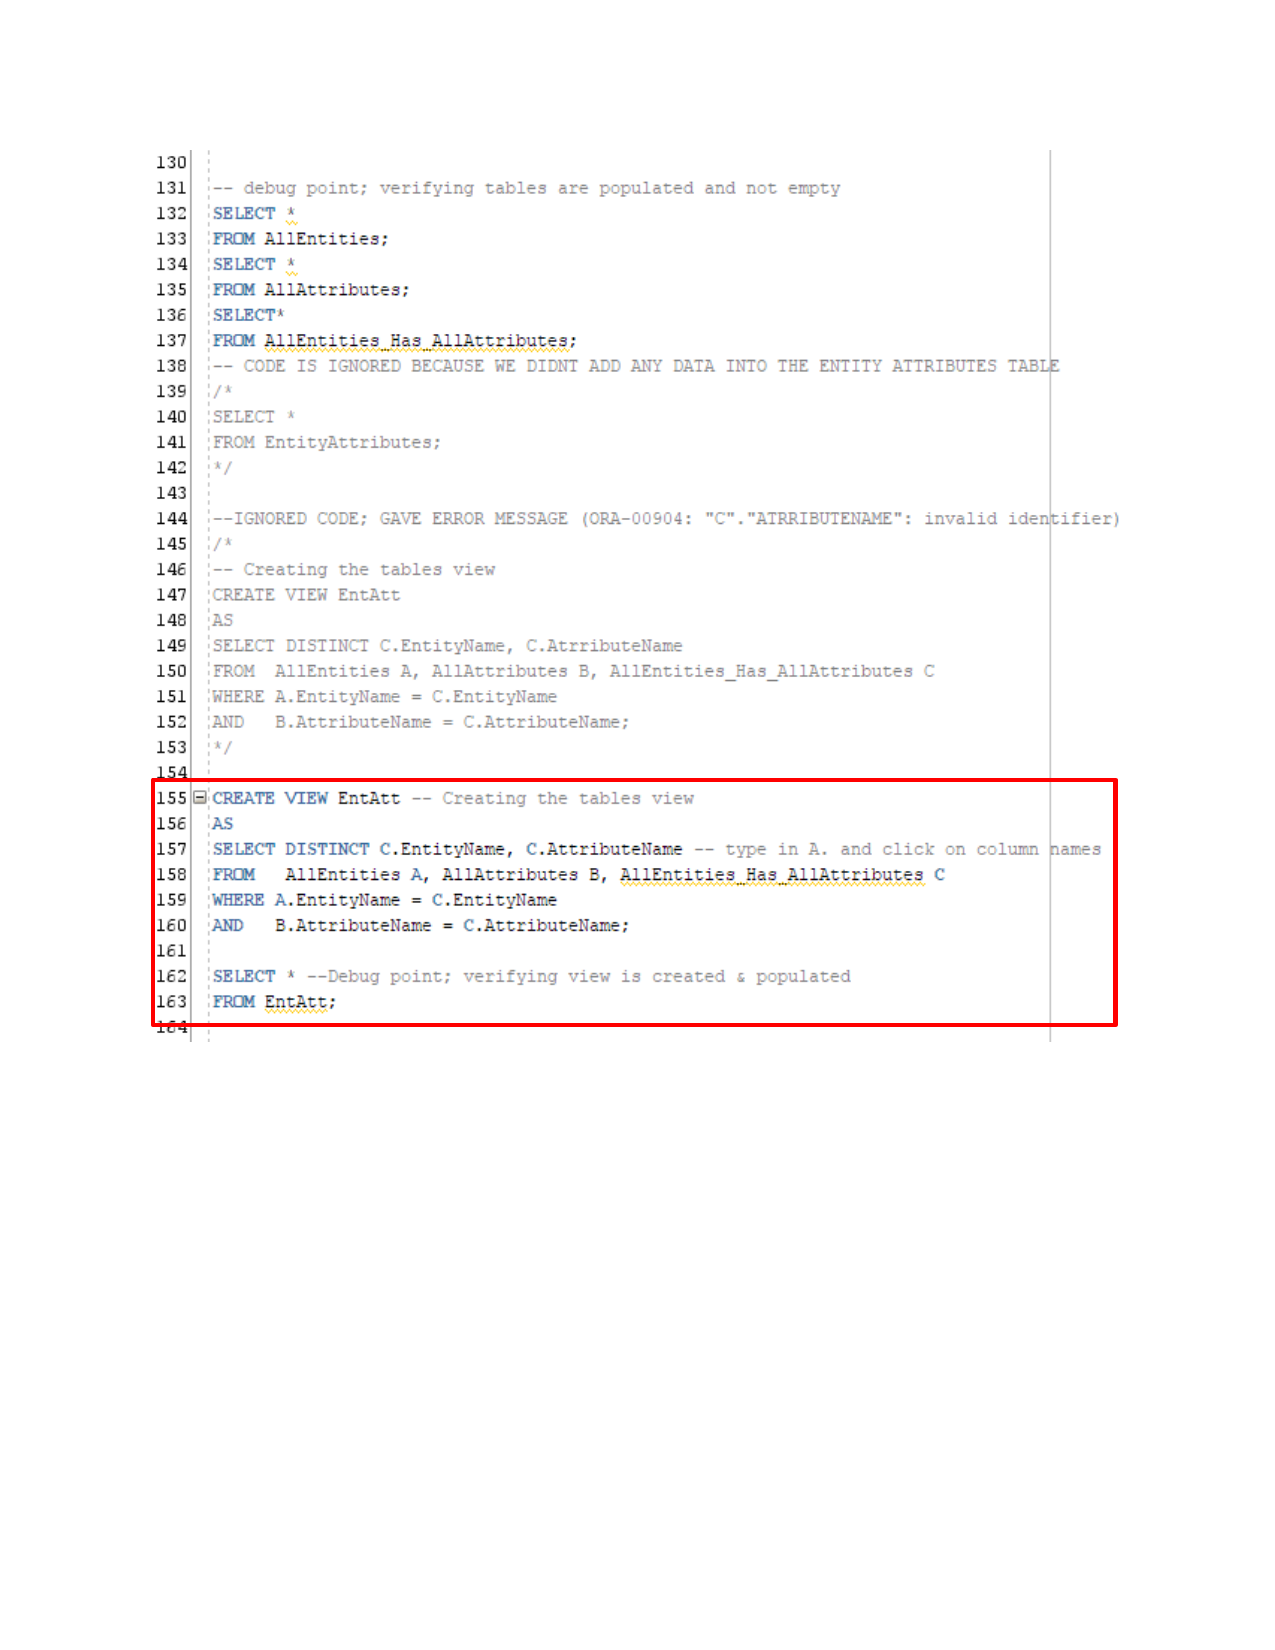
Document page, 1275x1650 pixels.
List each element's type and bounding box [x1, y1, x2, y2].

picture [150, 150, 1125, 1042]
